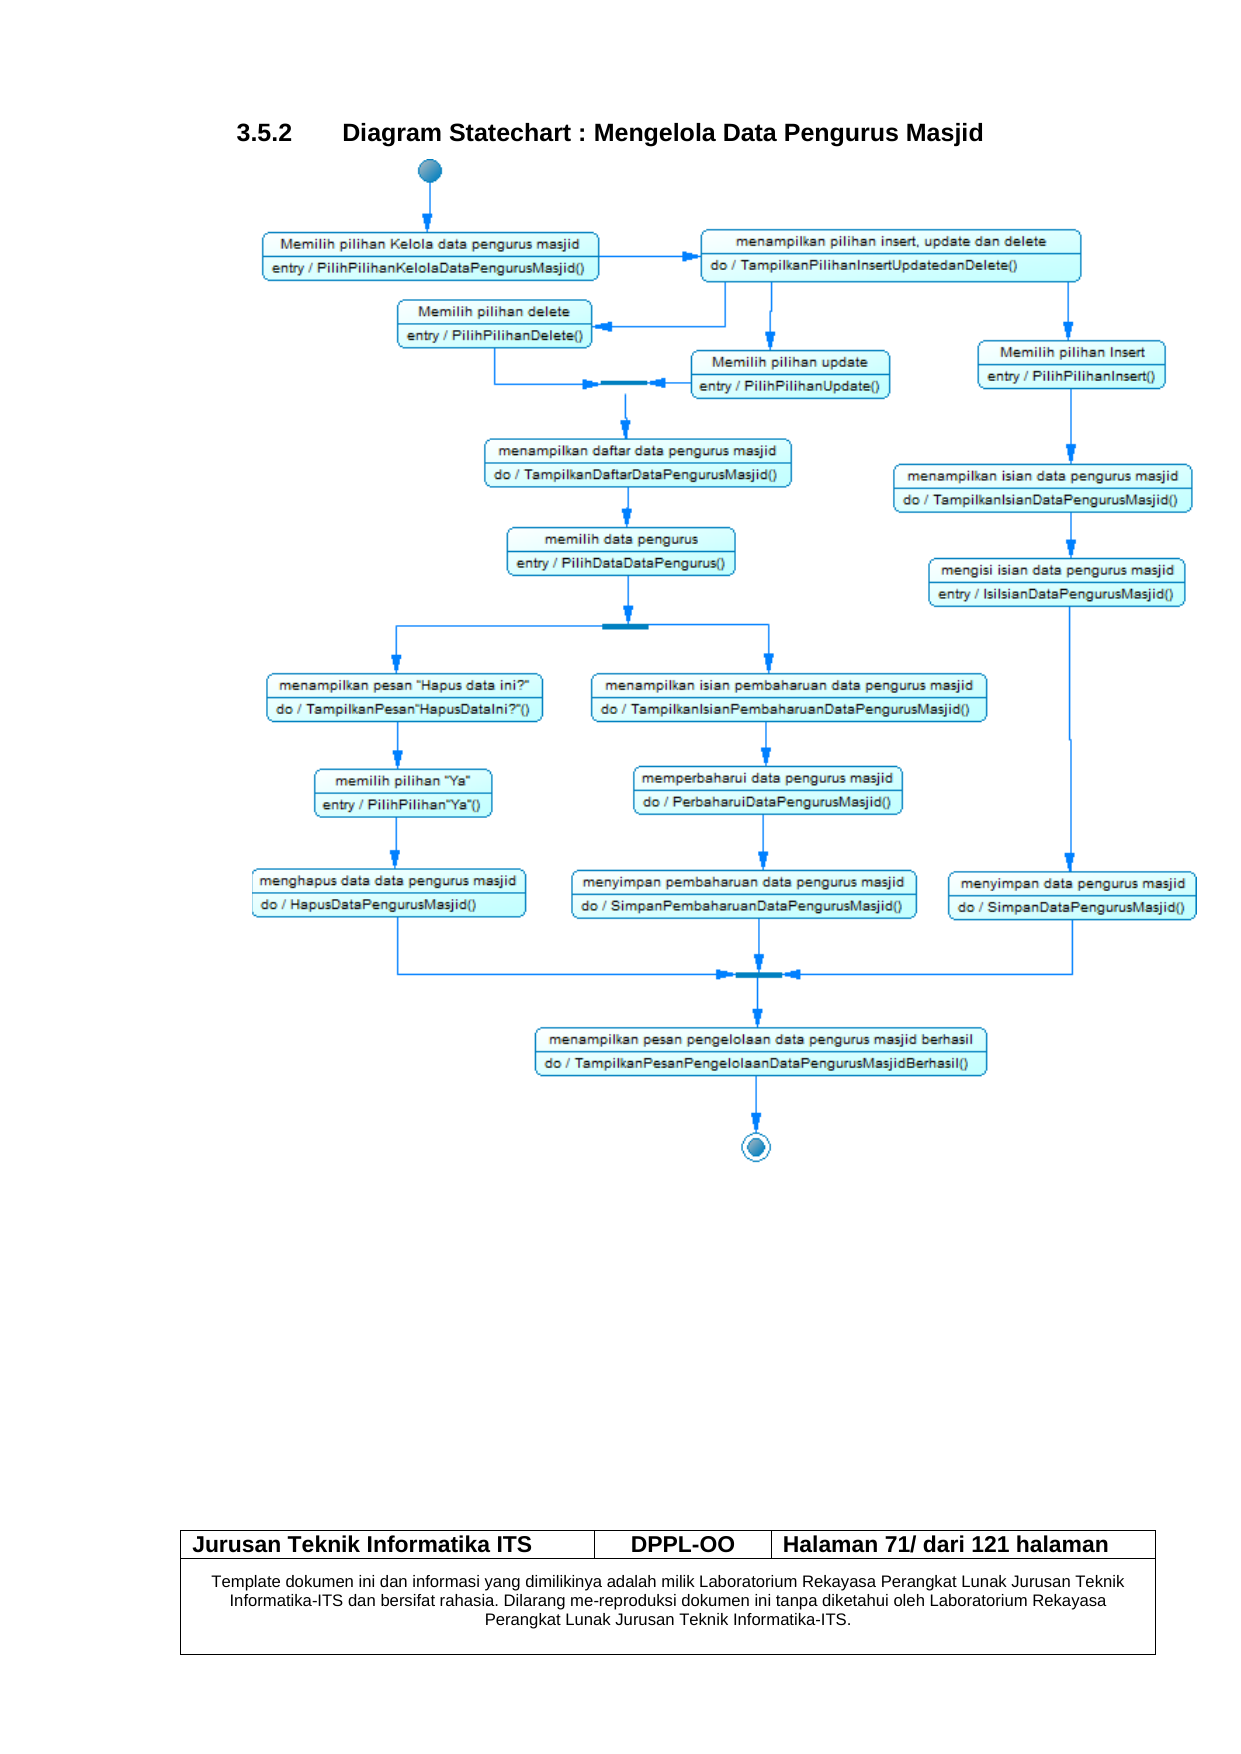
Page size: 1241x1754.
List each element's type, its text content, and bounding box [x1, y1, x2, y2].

subtitle Diagram Statechart : Mengelola Data Pengurus Masjid [236, 118, 1122, 147]
picture [252, 159, 1197, 1165]
